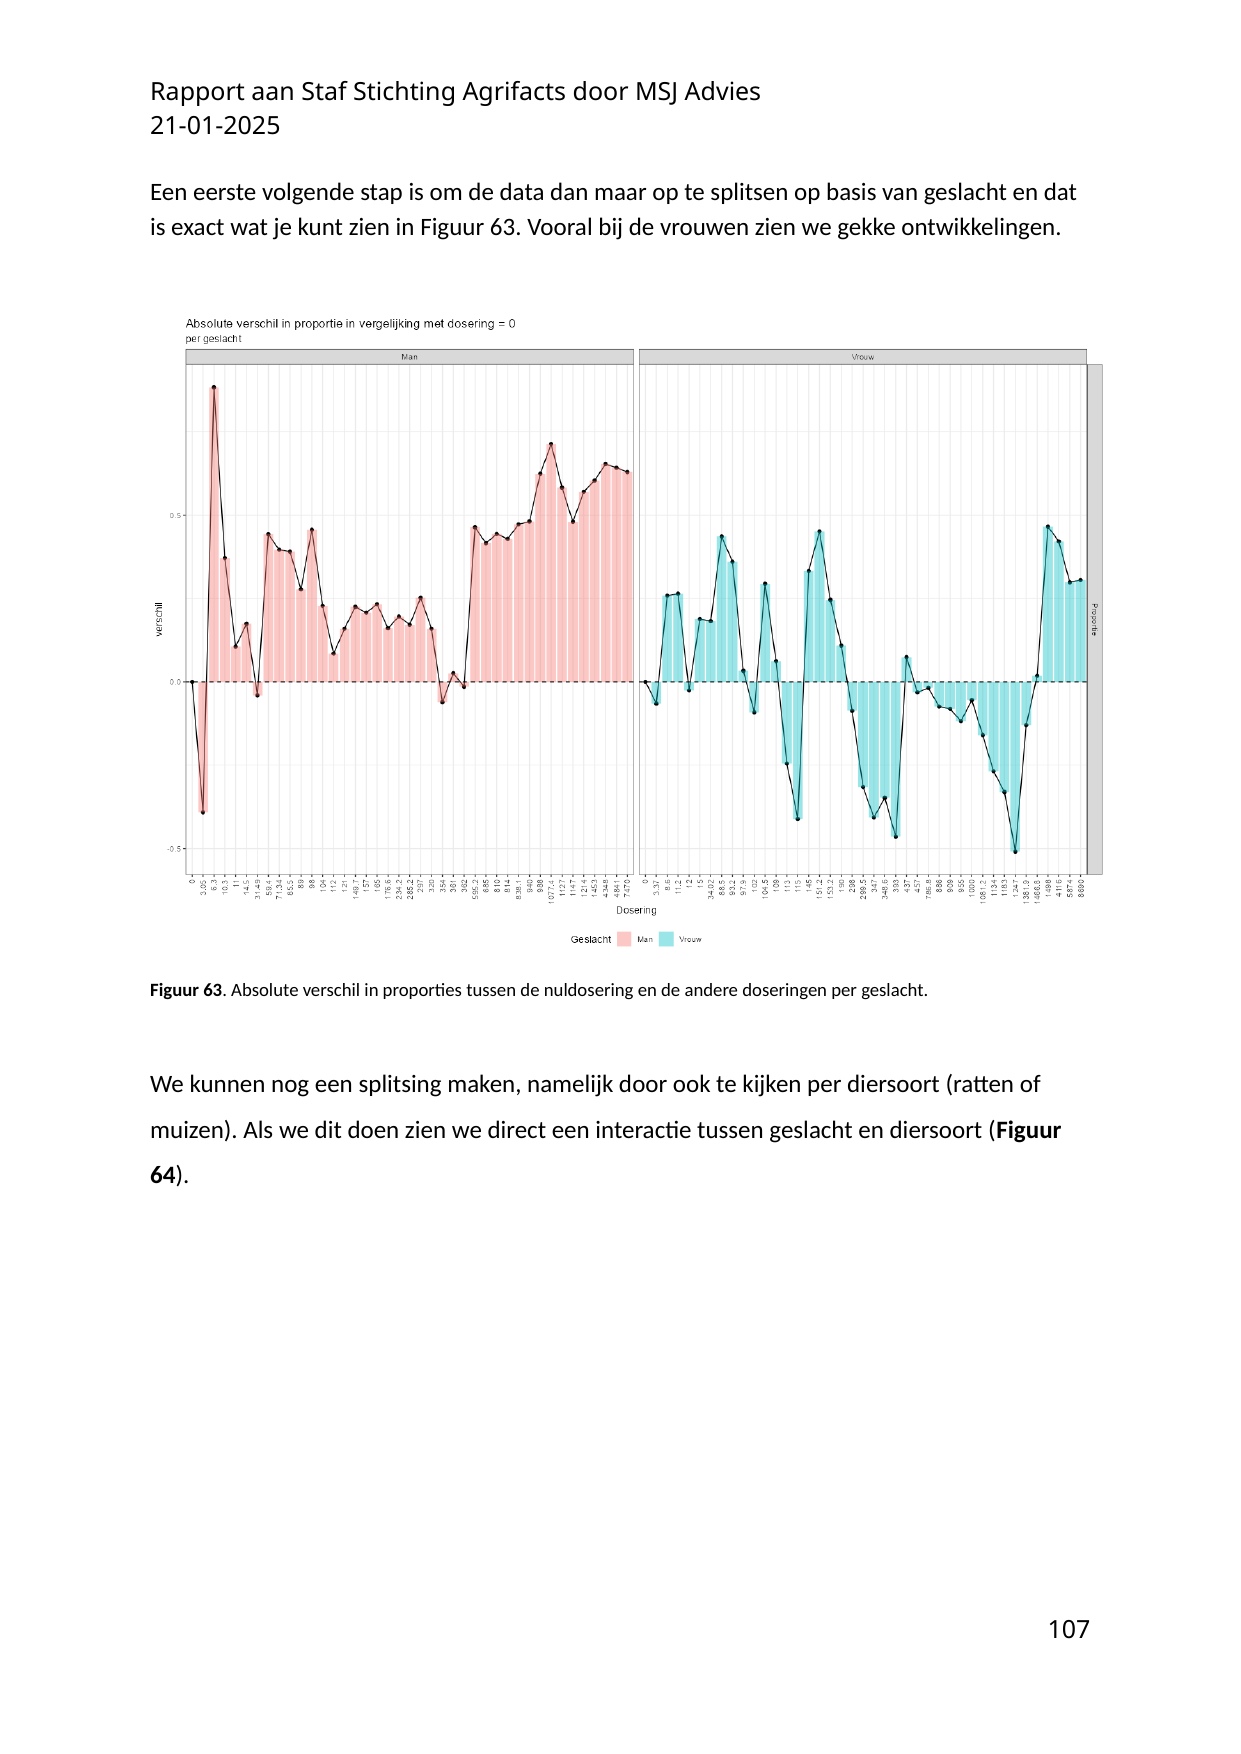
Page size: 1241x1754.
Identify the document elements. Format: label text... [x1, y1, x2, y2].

text Figuur 63. Absolute verschil in proporties tussen de nuldosering en de andere doseringen per geslacht. [150, 978, 1090, 1001]
picture [150, 314, 1107, 957]
text We kunnen nog een splitsing maken, namelijk door ook te kijken per diersoort (ratten of muizen). Als we dit doen zien we direct een interactie tussen geslacht en diersoort (Figuur 64). [150, 1068, 1090, 1190]
text Een eerste volgende stap is om de data dan maar op te splitsen op basis van geslacht en dat is exact wat je kunt zien in Figuur 63. Vooral bij de vrouwen zien we gekke ontwikkelingen. [150, 176, 1090, 241]
